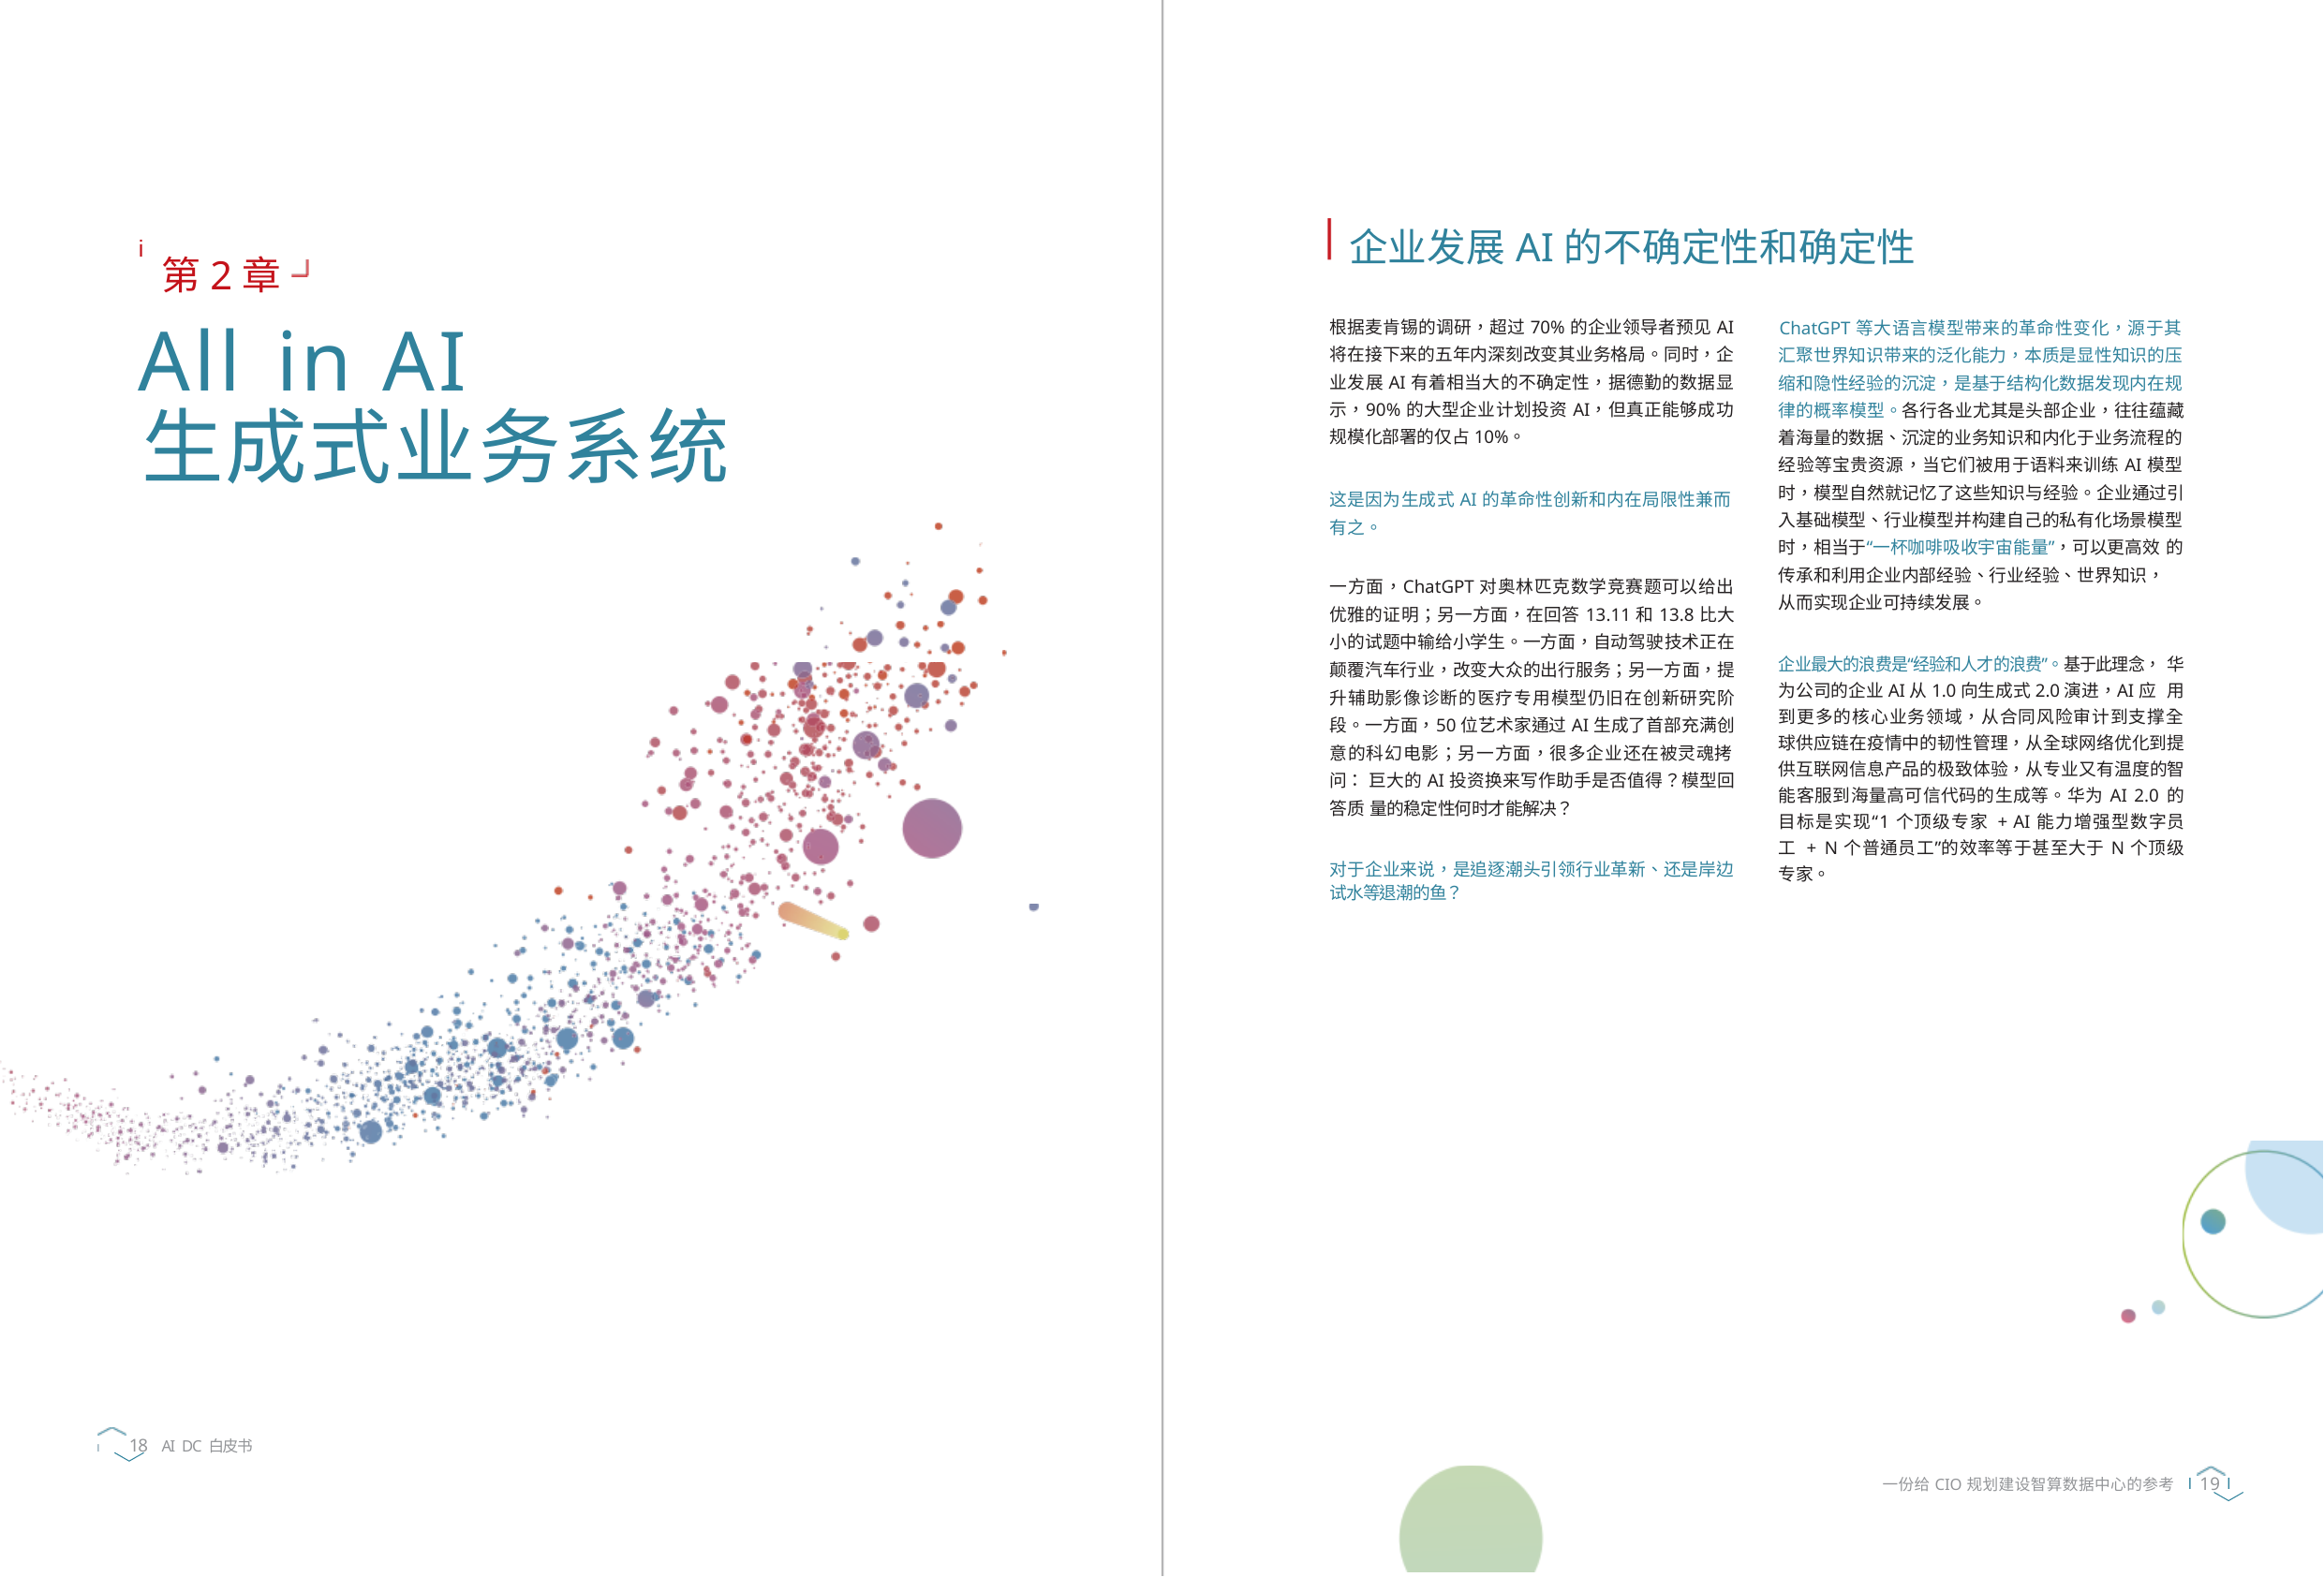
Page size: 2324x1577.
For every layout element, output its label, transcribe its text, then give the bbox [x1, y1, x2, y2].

picture [2152, 1300, 2167, 1316]
picture [0, 662, 1016, 1176]
text I 18 AI DC 白皮书 [96, 1437, 1019, 1454]
picture [940, 589, 988, 616]
picture [2182, 1141, 2323, 1319]
picture [290, 259, 309, 277]
picture [820, 557, 914, 612]
picture [2196, 1466, 2227, 1476]
picture [1029, 904, 1040, 912]
picture [976, 567, 984, 574]
picture [934, 522, 983, 547]
text 企业发展 AI 的不确定性和确定性 [1327, 228, 2323, 270]
picture [2121, 1308, 2137, 1324]
text 一份给 CIO 规划建设智算数据中心的参考 l 19 l [1882, 1477, 2323, 1494]
picture [806, 621, 967, 656]
text 生成式业务系统 [141, 411, 1019, 494]
picture [1327, 218, 1332, 261]
text i 第 2 章 [139, 231, 1019, 288]
text All in AI [139, 311, 1019, 410]
picture [1001, 650, 1007, 656]
picture [1399, 1466, 1544, 1572]
table_header 根据麦肯锡的调研，超过 70% 的企业领导者预见 AI 将在接下来的五年内深刻改变其业务格局。同时，企 业发展 AI 有着相当大的不确定性，据德勤的数据显 示，90% 的大型企业计划投资 AI，但真正能够成功 规模化部署的仅占 10%。 这是因为生成式 AI 的革命性创新和内在局限性兼而 有之。 一方面，ChatGPT 对奥林匹克数学竞赛题可以给出 优雅的证明；另一方面，在回答 13.11 和 13.8 比大 小的试题中输给小学生。一方面，自动驾驶技术正在 颠覆汽车行业，改变大众的出行服务；另一方面，提 升辅助影像诊断的医疗专用模型仍旧在创新研究阶 段。一方面，50 位艺术家通过 AI 生成了首部充满创 意的科幻电影；另一方面，很多企业还在被灵魂拷问： 巨大的 AI 投资换来写作助手是否值得？模型回答质 量的稳定性何时才能解决？ 对于企业来说，是追逐潮头引领行业革新、还是岸边 试水等退潮的鱼？ [1330, 315, 1756, 1036]
picture [96, 1427, 127, 1436]
table_header ChatGPT 等大语言模型带来的革命性变化，源于其 汇聚世界知识带来的泛化能力，本质是显性知识的压 缩和隐性经验的沉淀，是基于结构化数据发现内在规 律的概率模型。各行各业尤其是头部企业，往往蕴藏 着海量的数据、沉淀的业务知识和内化于业务流程的 经验等宝贵资源，当它们被用于语料来训练 AI 模型 时，模型自然就记忆了这些知识与经验。企业通过引 入基础模型、行业模型并构建自己的私有化场景模型 时，相当于“一杯咖啡吸收宇宙能量”，可以更高效 的传承和利用企业内部经验、行业经验、世界知识， 从而实现企业可持续发展。 企业最大的浪费是“经验和人才的浪费”。基于此理念， 华为公司的企业 AI 从 1.0 向生成式 2.0 演进，AI 应 用到更多的核心业务领域，从合同风险审计到支撑全 球供应链在疫情中的韧性管理，从全球网络优化到提 供互联网信息产品的极致体验，从专业又有温度的智 能客服到海量高可信代码的生成等。华为 AI 2.0 的 目标是实现“1 个顶级专家 + AI 能力增强型数字员 工 + N 个普通员工”的效率等于甚至大于 N 个顶级 专家。 [1756, 315, 2184, 1036]
